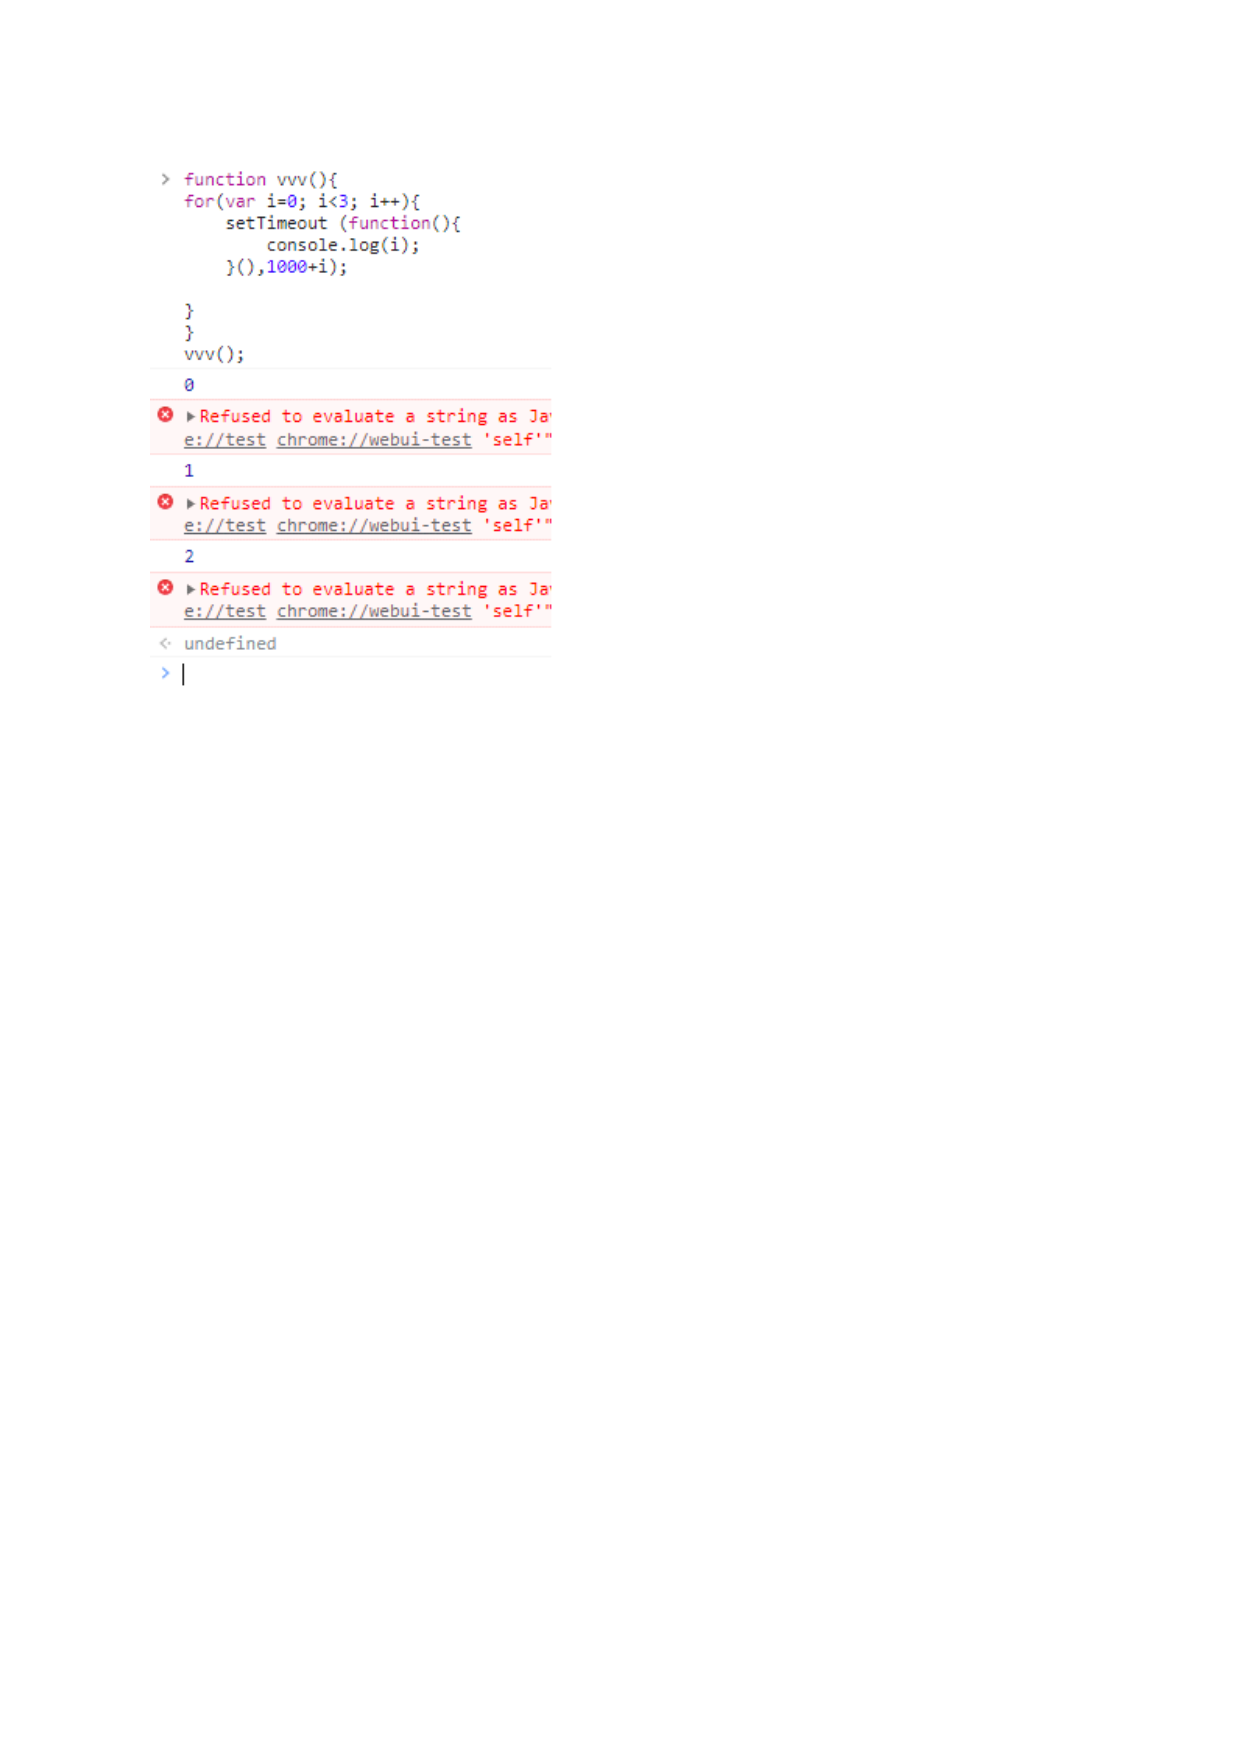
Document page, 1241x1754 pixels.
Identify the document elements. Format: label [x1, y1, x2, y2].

picture [150, 167, 552, 709]
